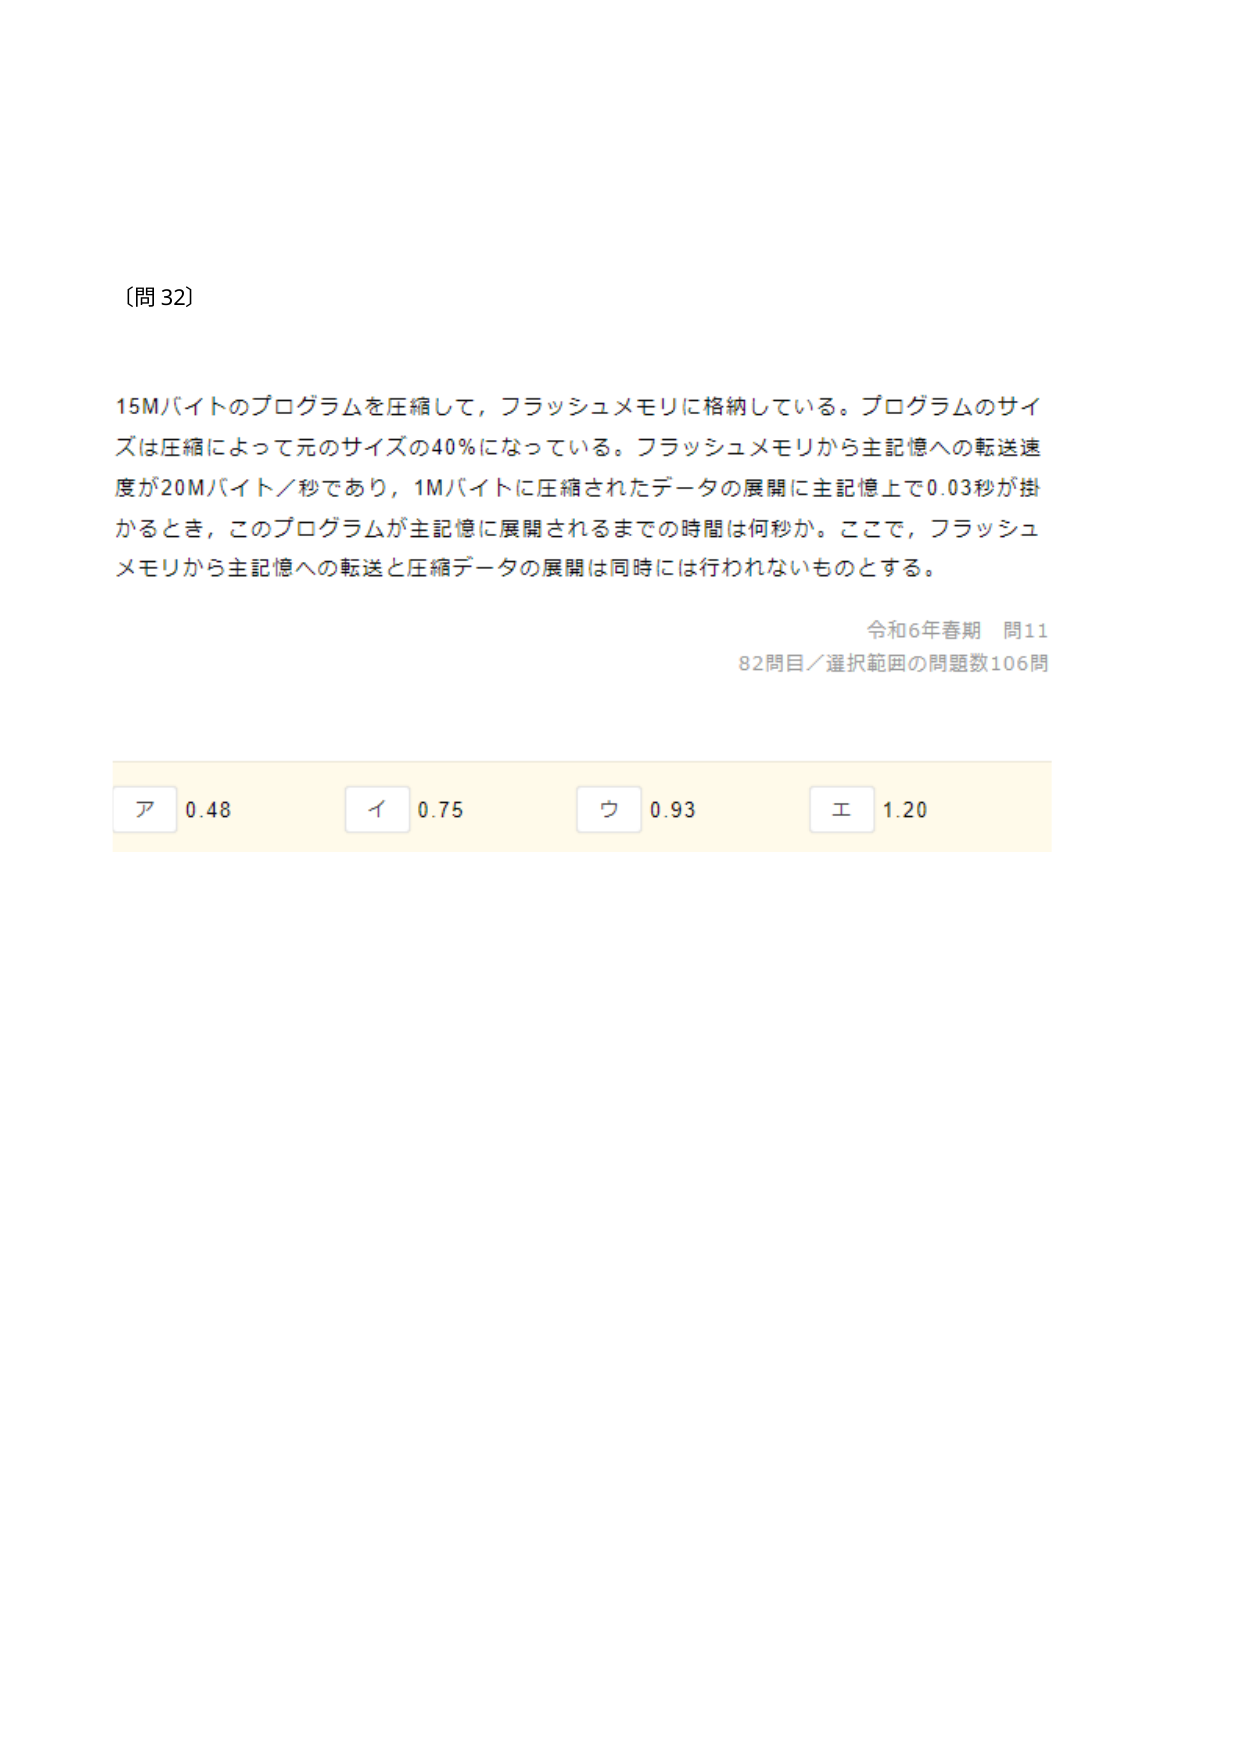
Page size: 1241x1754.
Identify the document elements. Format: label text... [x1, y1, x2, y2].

text 〔問32〕 [112, 277, 1128, 314]
picture [112, 389, 1052, 852]
